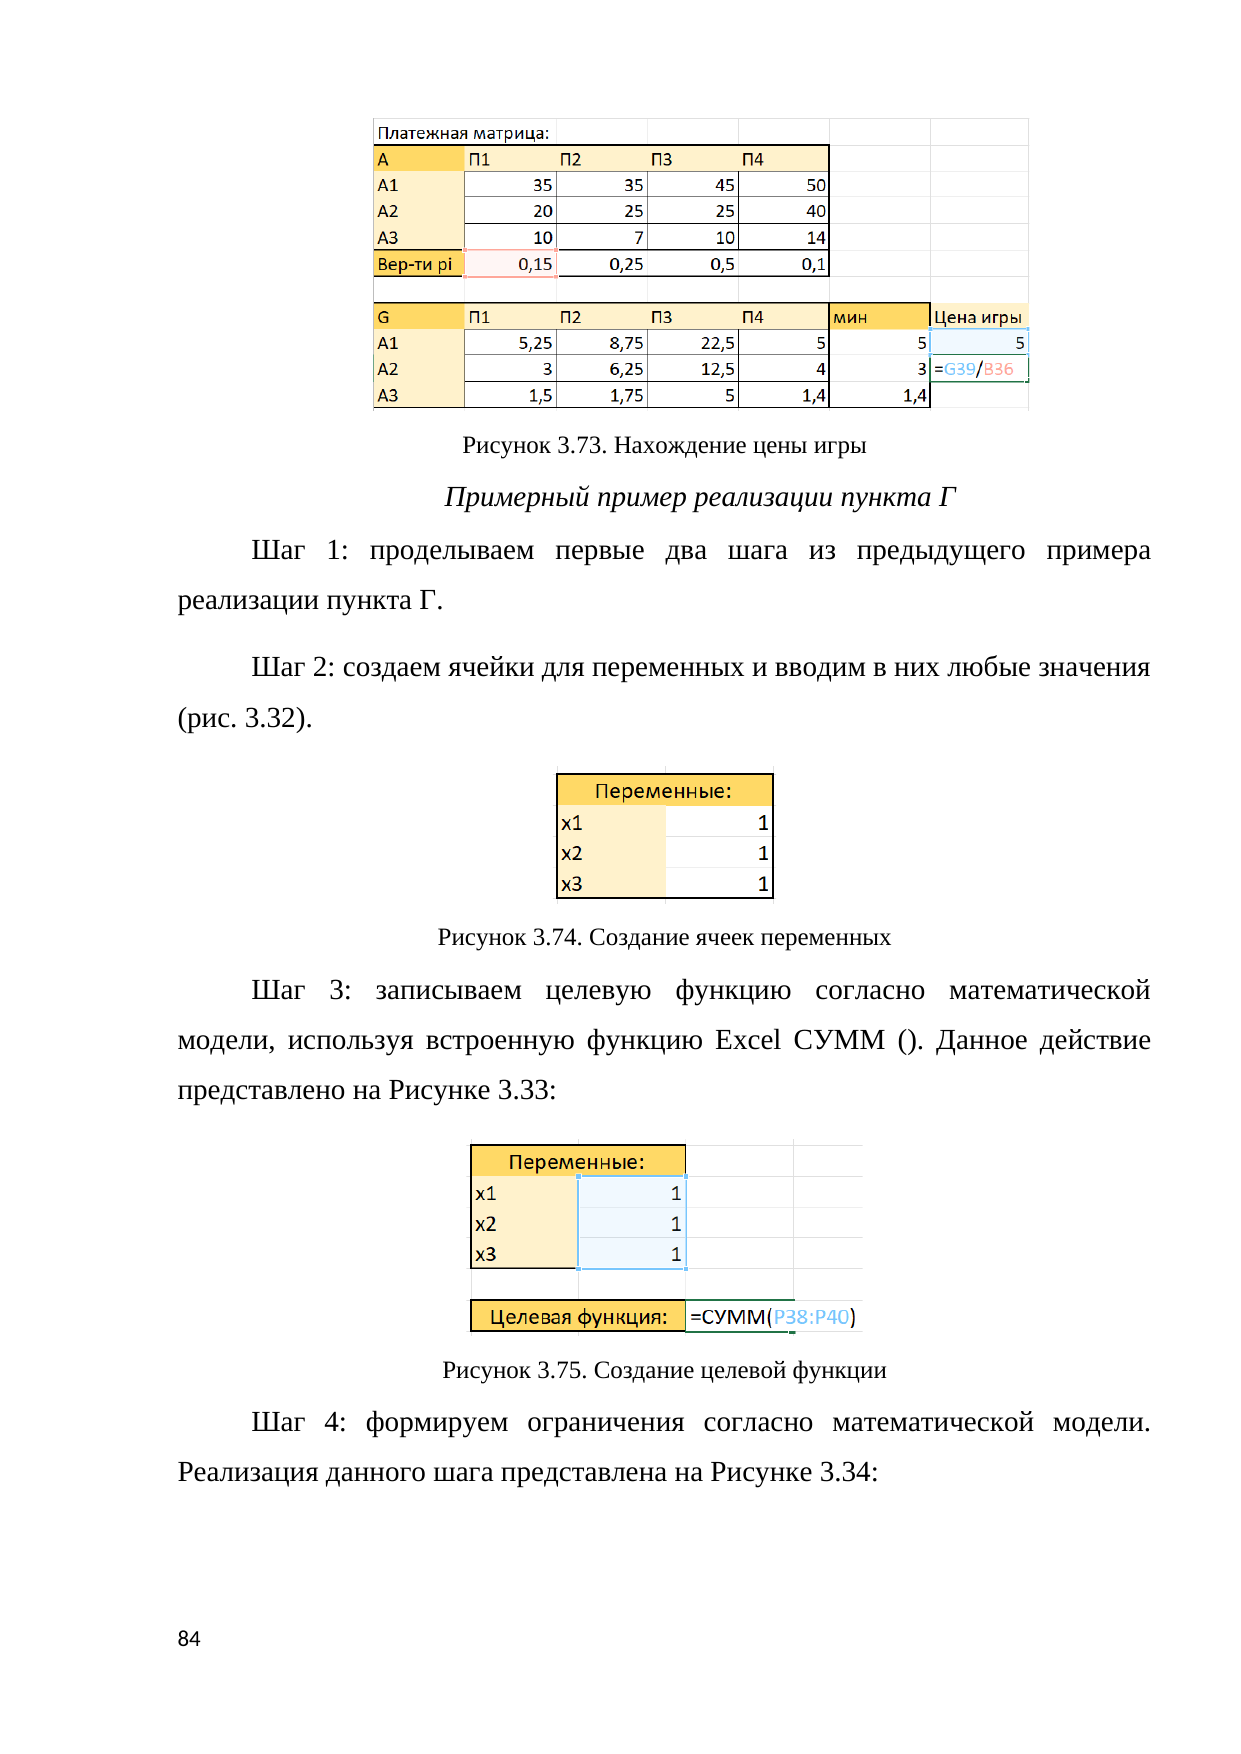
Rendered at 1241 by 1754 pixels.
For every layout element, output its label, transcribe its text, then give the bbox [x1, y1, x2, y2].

text Шаг 2: создаем ячейки для переменных и вводим в них любые значения (рис. 3.32). [177, 649, 1152, 733]
picture [466, 1139, 863, 1336]
text Примерный пример реализации пункта Г [177, 479, 1152, 513]
text Шаг 4: формируем ограничения согласно математической модели. Реализация данного шага представлена на Рисунке 3.34: [177, 1404, 1152, 1488]
text Шаг 3: записываем целевую функцию согласно математической модели, используя встроенную функцию Excel СУММ (). Данное действие представлено на Рисунке 3.33: [177, 972, 1152, 1106]
picture [552, 766, 777, 904]
text Шаг 1: проделываем первые два шага из предыдущего примера реализации пункта Г. [177, 532, 1152, 616]
picture [373, 118, 1030, 411]
